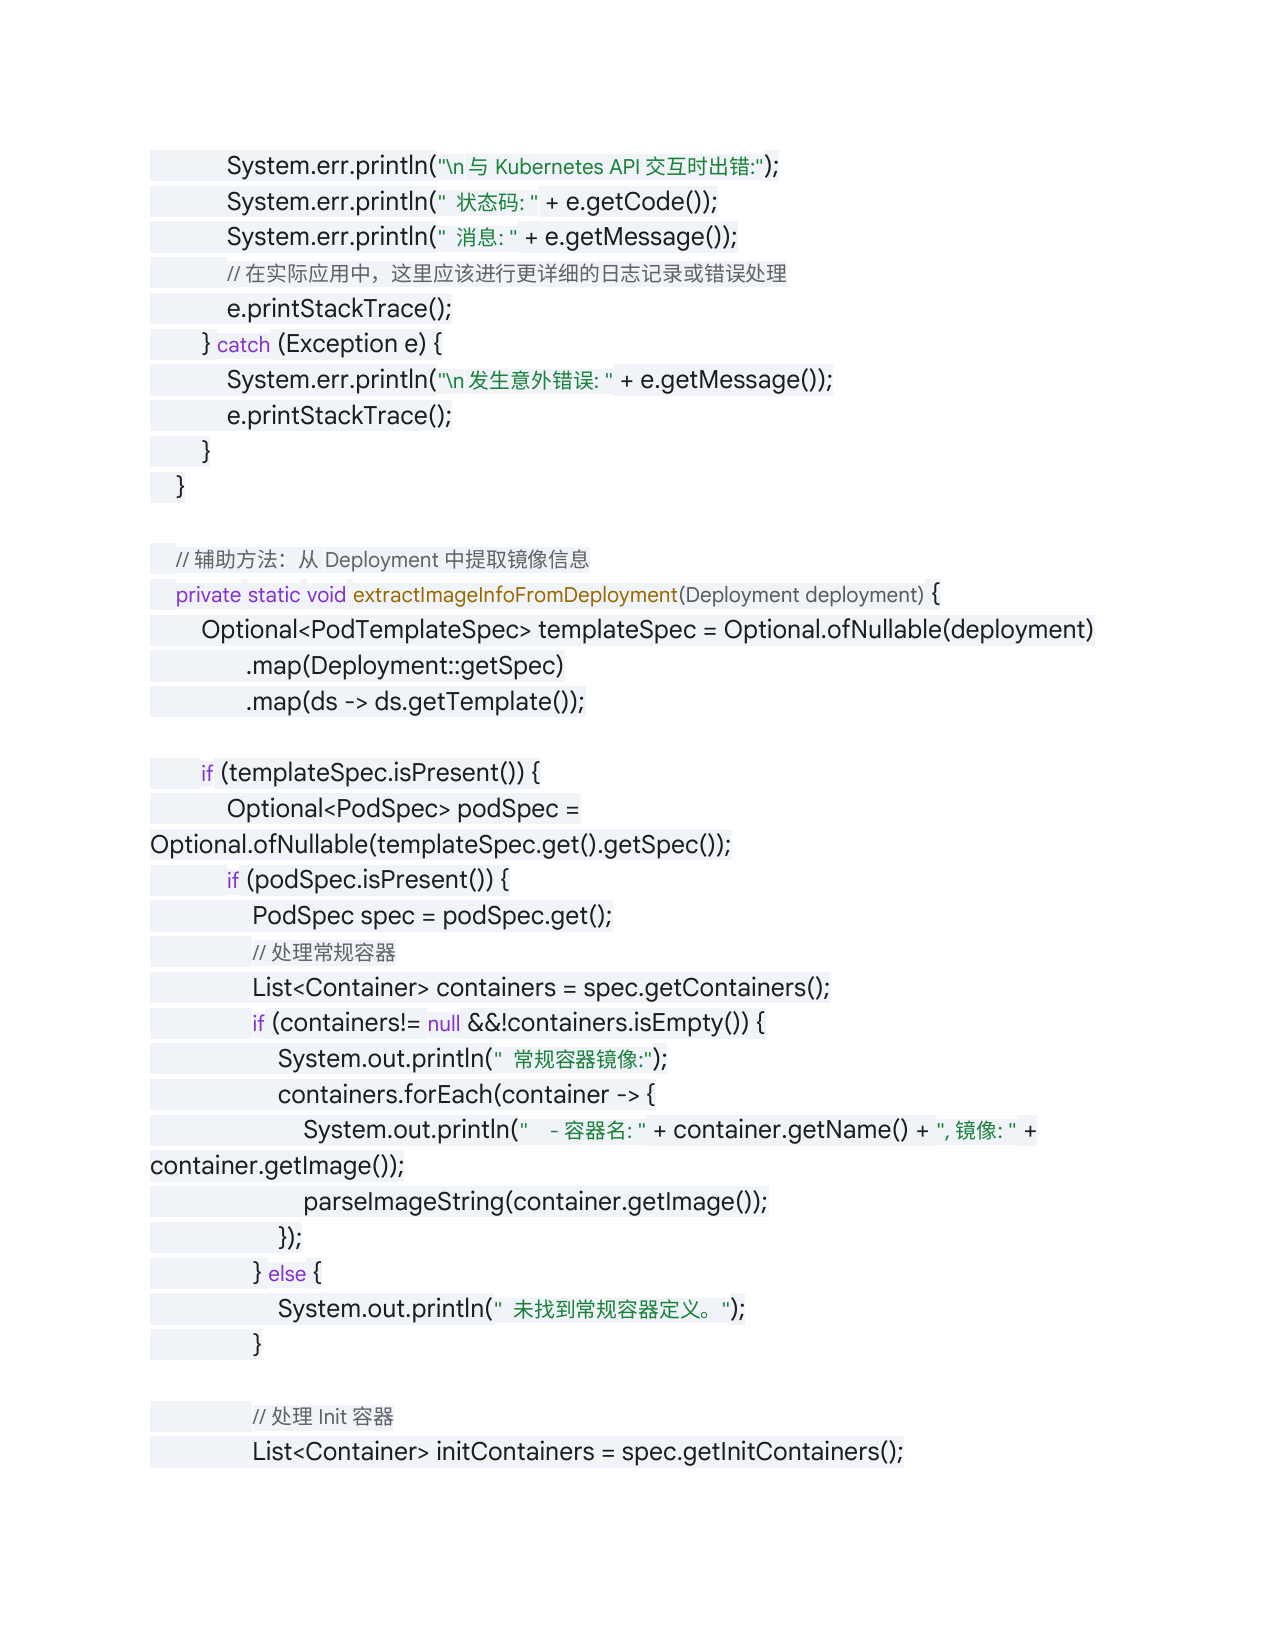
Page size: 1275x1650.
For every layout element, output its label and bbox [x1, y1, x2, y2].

text [150, 150, 1125, 1468]
